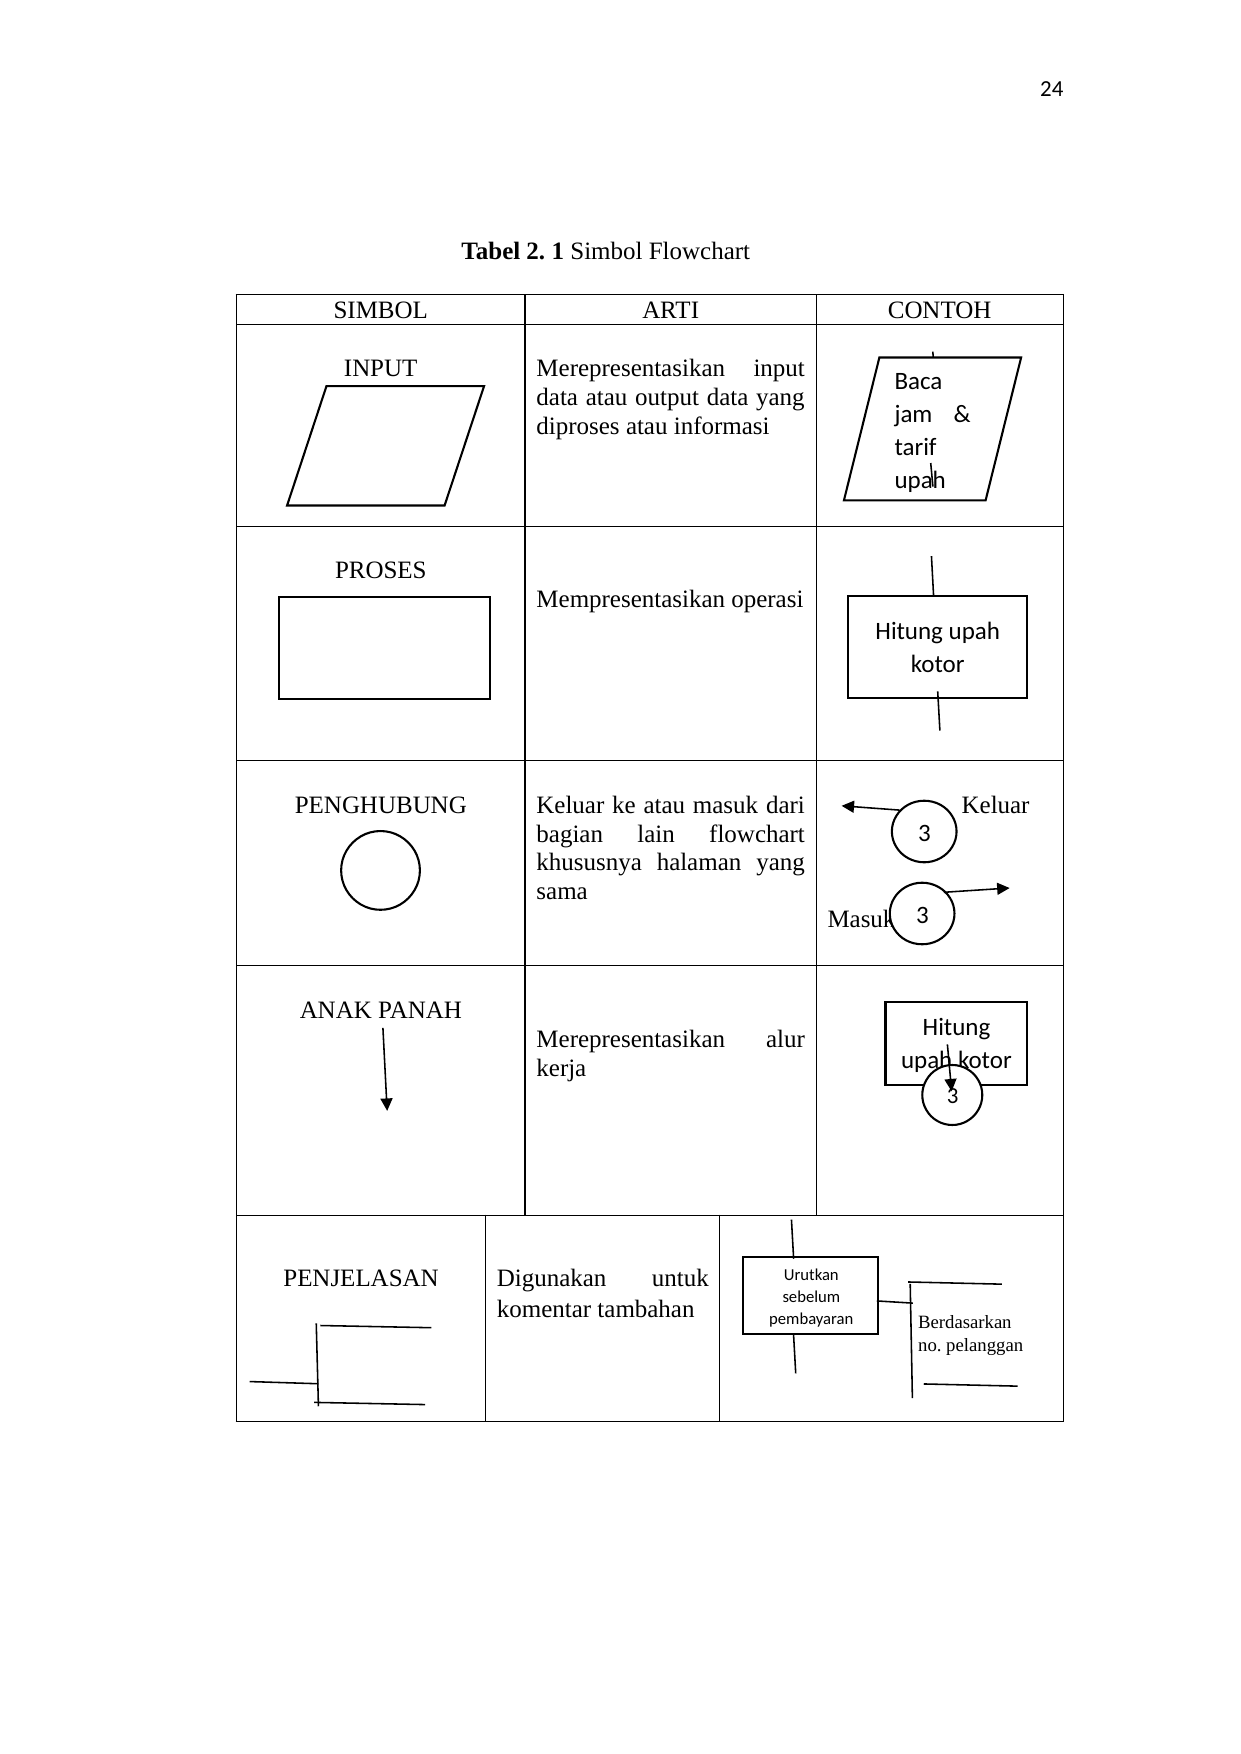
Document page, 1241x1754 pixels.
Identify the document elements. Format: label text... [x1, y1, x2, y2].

table_cell [817, 325, 1063, 526]
table_cell ANAK PANAH [237, 966, 524, 1214]
table_cell Merepresentasikan input data atau output data yang diproses atau informasi [526, 325, 816, 526]
table_cell PENJELASAN [237, 1216, 485, 1421]
table_cell Mempresentasikan operasi [526, 527, 816, 760]
table_cell PROSES [237, 527, 524, 760]
table_cell PENGHUBUNG [237, 761, 524, 965]
table_cell Berdasarkan no. pelanggan [720, 1216, 1063, 1421]
text Tabel 2. 1 Simbol Flowchart [386, 236, 1063, 265]
table_cell INPUT [237, 325, 524, 526]
table_cell [817, 966, 1063, 1214]
table_cell Keluar Masuk [817, 761, 1063, 965]
table_cell Digunakan untuk komentar tambahan [486, 1216, 719, 1421]
table_cell [817, 527, 1063, 760]
table_header CONTOH [817, 295, 1063, 323]
table_header SIMBOL [237, 295, 524, 323]
table_header ARTI [526, 295, 816, 323]
table_cell Merepresentasikan alur kerja [526, 966, 816, 1214]
table_cell Keluar ke atau masuk dari bagian lain flowchart khususnya halaman yang sama [526, 761, 816, 965]
